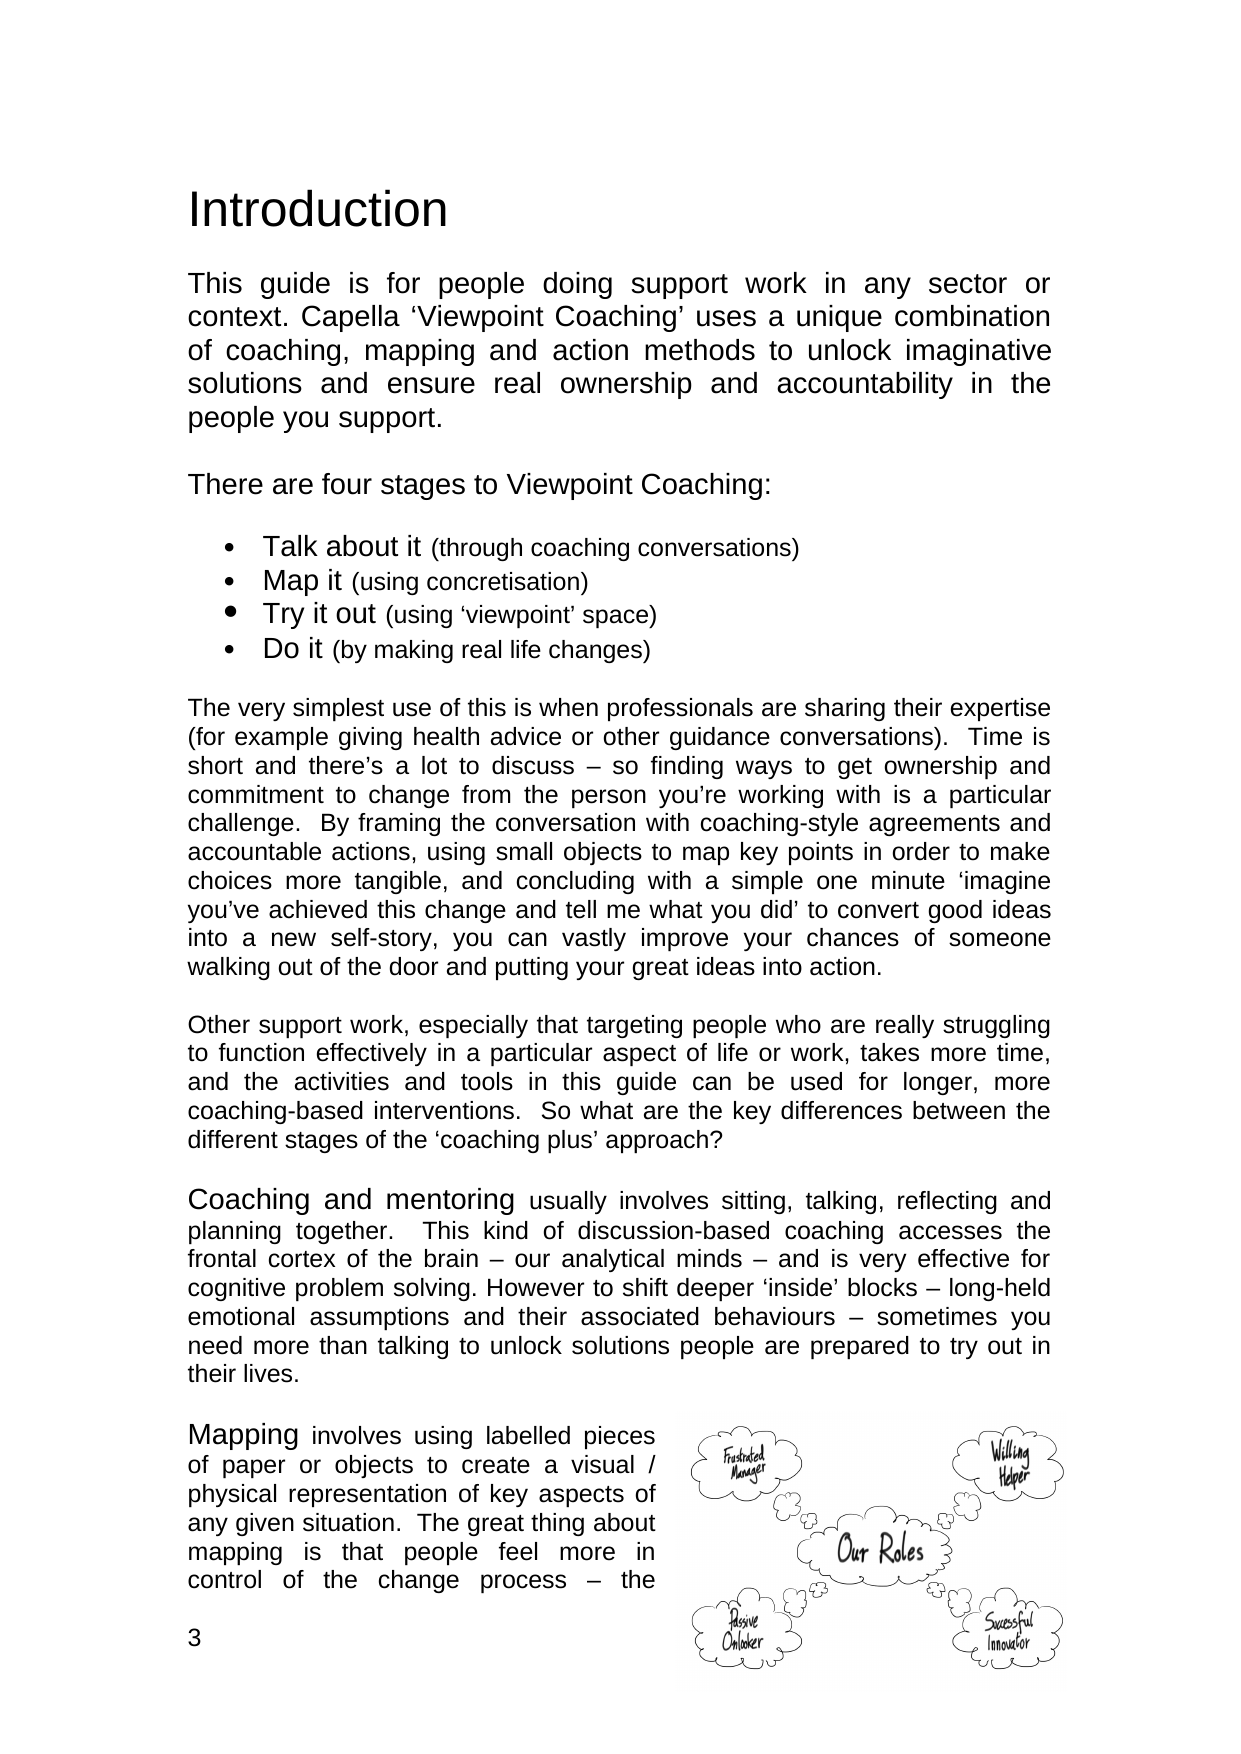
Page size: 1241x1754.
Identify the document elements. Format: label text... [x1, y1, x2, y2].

list Map it (using concretisation) [225, 563, 1053, 596]
text Coaching and mentoring usually involves sitting, talking, reflecting and planning together. This kind of discussion-based coaching accesses the frontal cortex of the brain – our analytical minds – and is very effective for cognitive problem solving. However to shift deeper ‘inside’ blocks – long-held emotional assumptions and their associated behaviours – sometimes you need more than talking to unlock solutions people are prepared to try out in their lives. [187, 1182, 1053, 1388]
picture [675, 1411, 1067, 1691]
text The very simplest use of this is when professionals are sharing their expertise (for example giving health advice or other guidance conversations). Time is short and there’s a lot to discuss – so finding ways to get ownership and commitment to change from the person you’re working with is a particular challenge. By framing the conversation with coaching-style agreements and accountable actions, using small objects to map key points in order to make choices more tangible, and concluding with a simple one minute ‘imagine you’ve achieved this change and tell me what you did’ to convert good ideas into a new self-story, you can vastly improve your chances of someone walking out of the door and putting your great ideas into action. [187, 693, 1053, 981]
list Do it (by making real life changes) [225, 631, 1053, 664]
text Other support work, especially that targeting people who are really struggling to function effectively in a particular aspect of life or work, takes more time, and the activities and tools in this guide can be used for longer, more coaching-based interventions. So what are the key differences between the different stages of the ‘coaching plus’ approach? [187, 1009, 1053, 1153]
text There are four stages to Viewpoint Coaching: [187, 467, 1053, 501]
list Talk about it (through coaching conversations) [225, 529, 1053, 563]
list Try it out (using ‘viewpoint’ space) [225, 596, 1053, 631]
subtitle Introduction [187, 179, 1053, 237]
text This guide is for people doing support work in any sector or context. Capella ‘Viewpoint Coaching’ uses a unique combination of coaching, mapping and action methods to unlock imaginative solutions and ensure real ownership and accountability in the people you support. [187, 266, 1053, 433]
